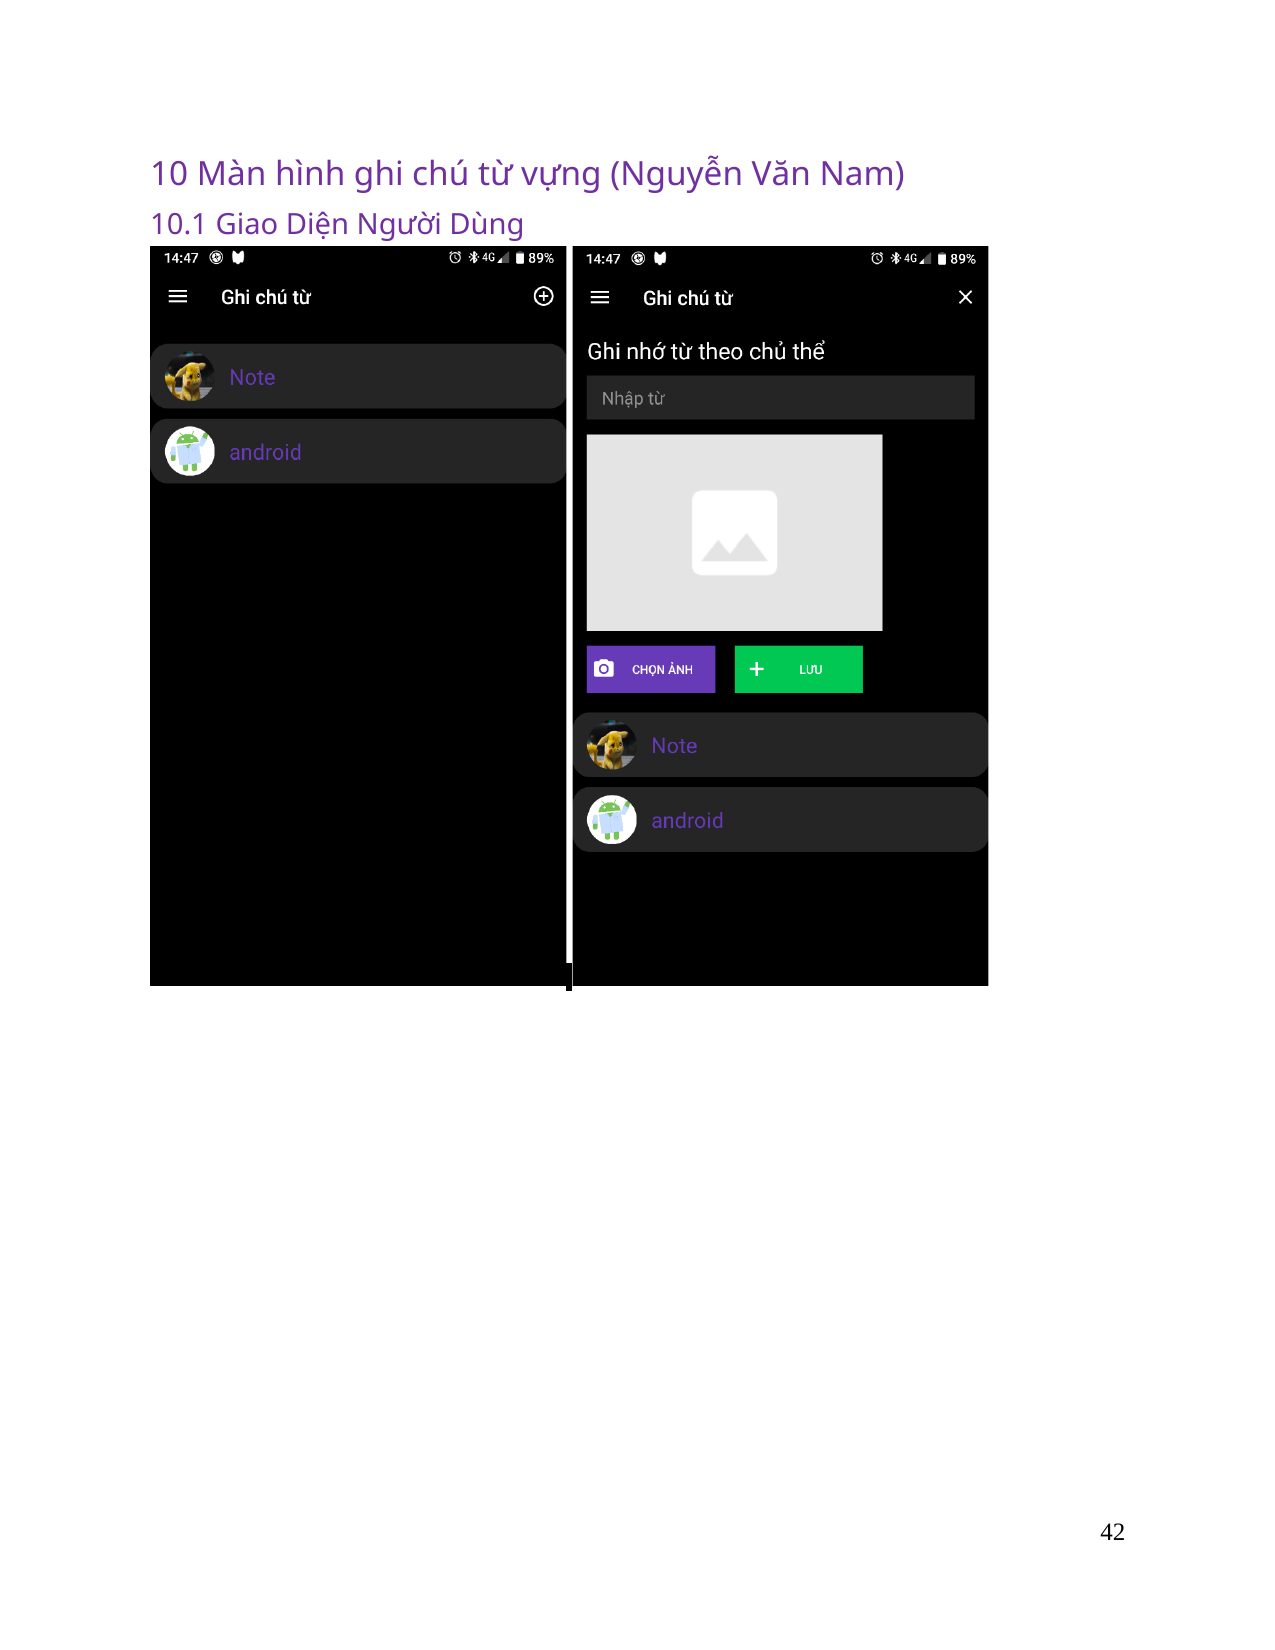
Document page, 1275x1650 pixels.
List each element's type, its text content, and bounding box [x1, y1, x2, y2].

picture [150, 246, 567, 986]
subtitle 10.1 Giao Diện Người Dùng [150, 203, 1125, 243]
picture [572, 246, 989, 986]
subtitle 10 Màn hình ghi chú từ vựng (Nguyễn Văn Nam) [150, 150, 1125, 195]
